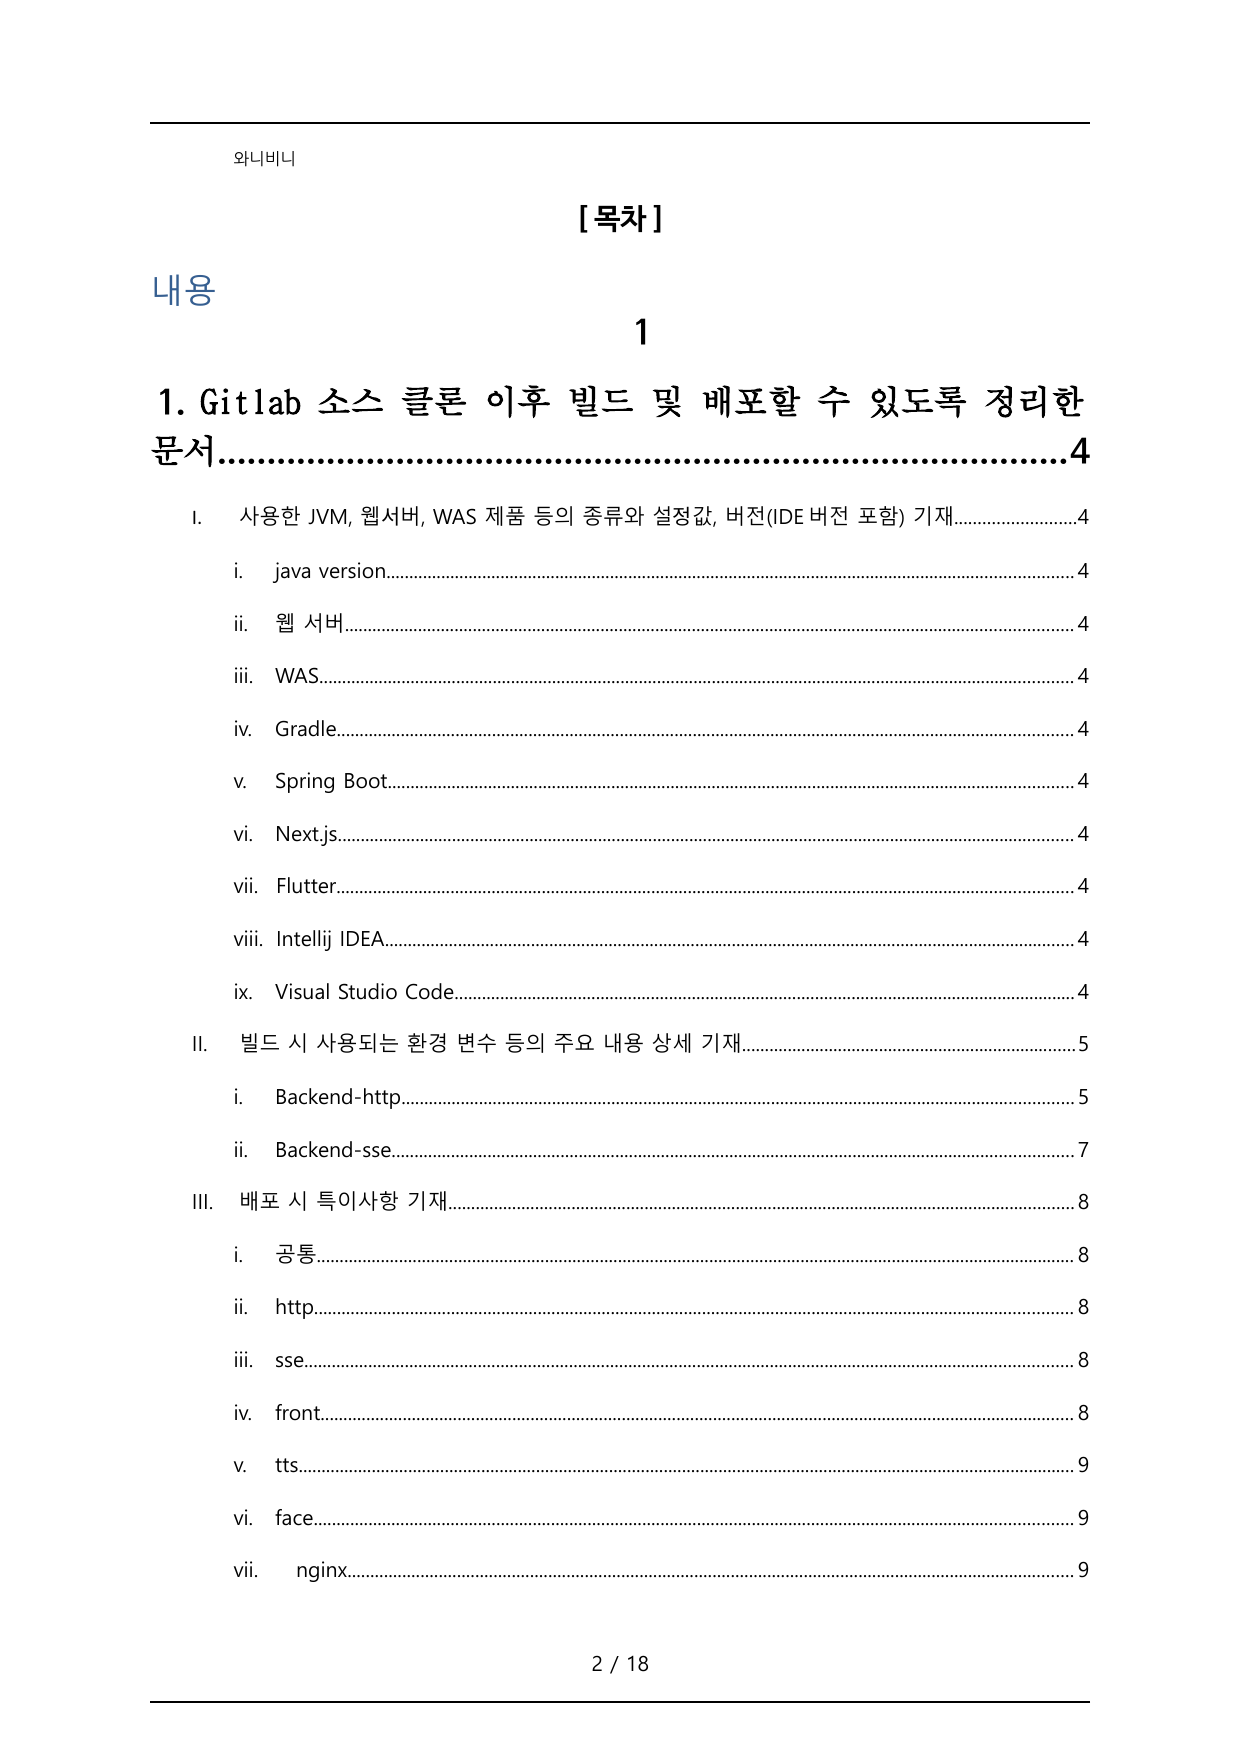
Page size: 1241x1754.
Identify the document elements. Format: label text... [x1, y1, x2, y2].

text [ 목차 ] [150, 203, 1090, 237]
